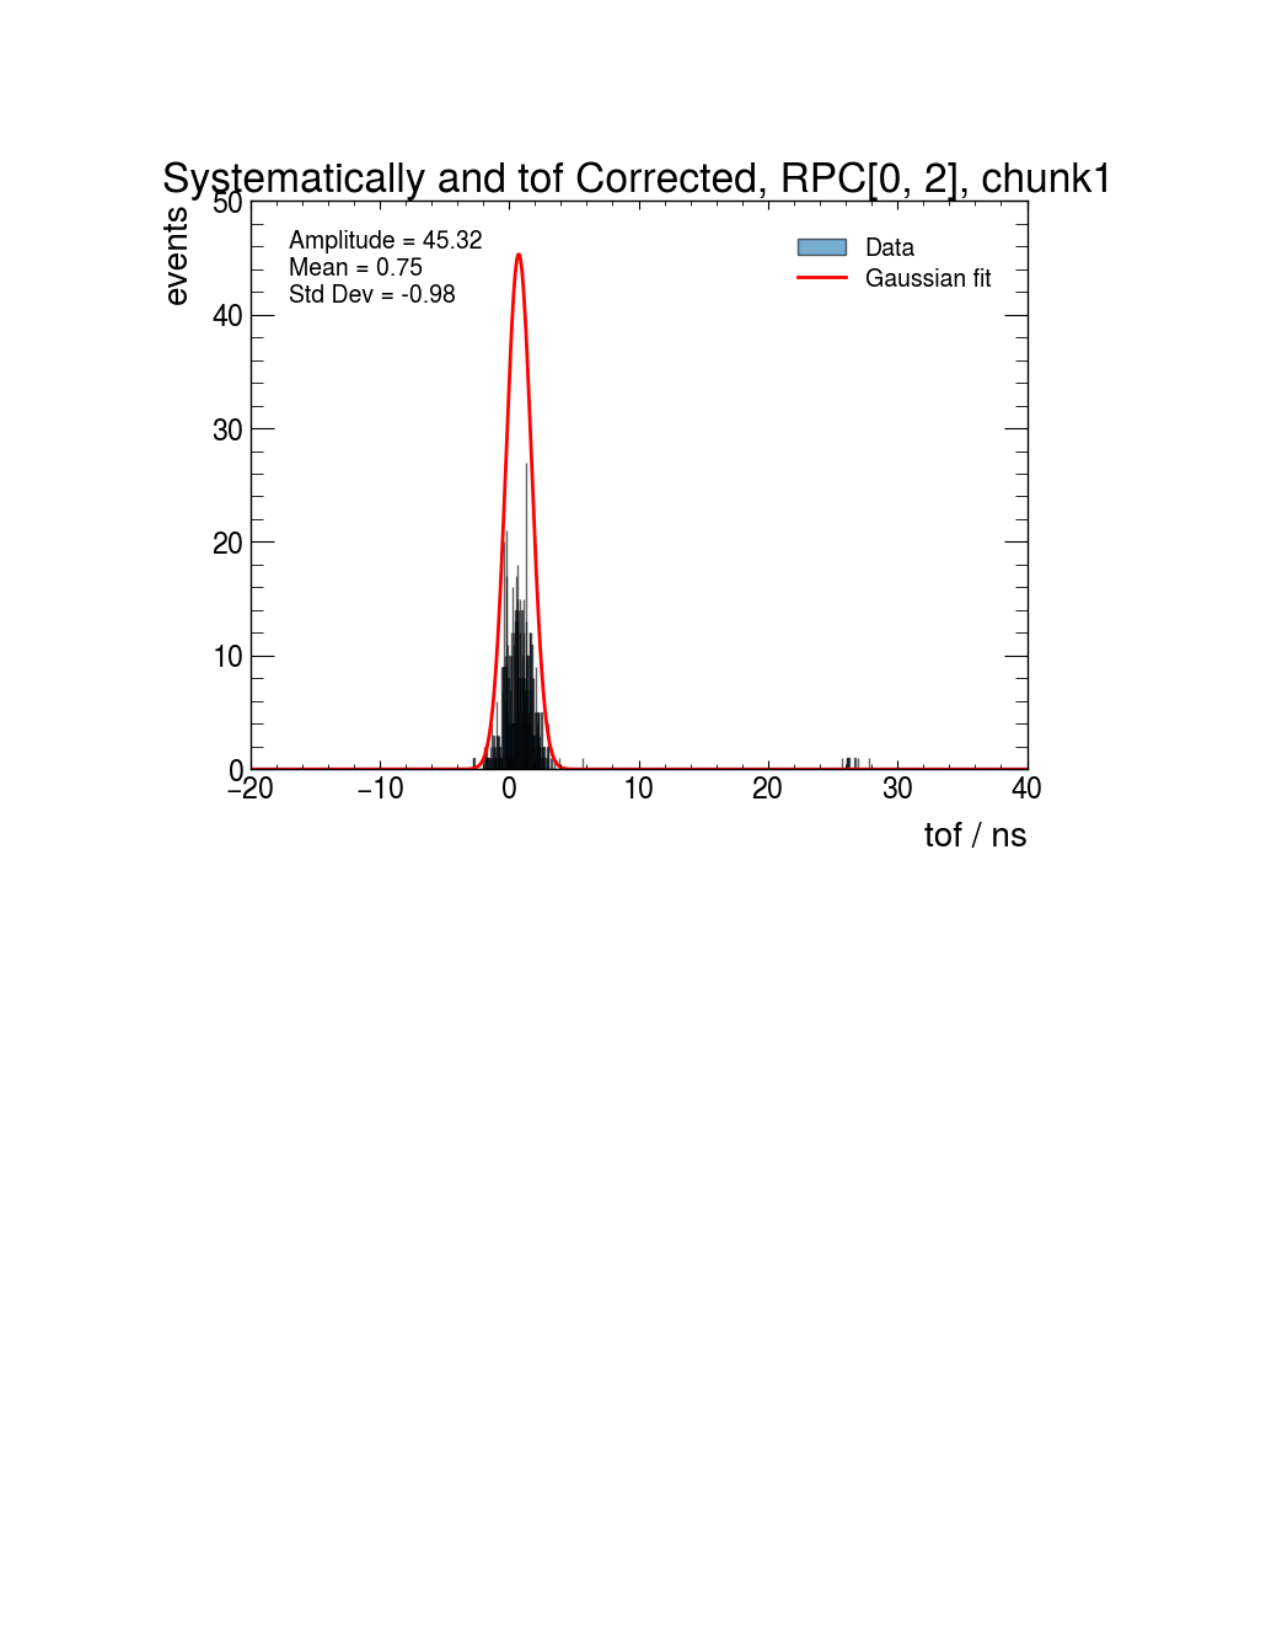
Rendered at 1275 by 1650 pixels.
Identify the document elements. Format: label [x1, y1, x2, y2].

picture [150, 150, 1125, 865]
